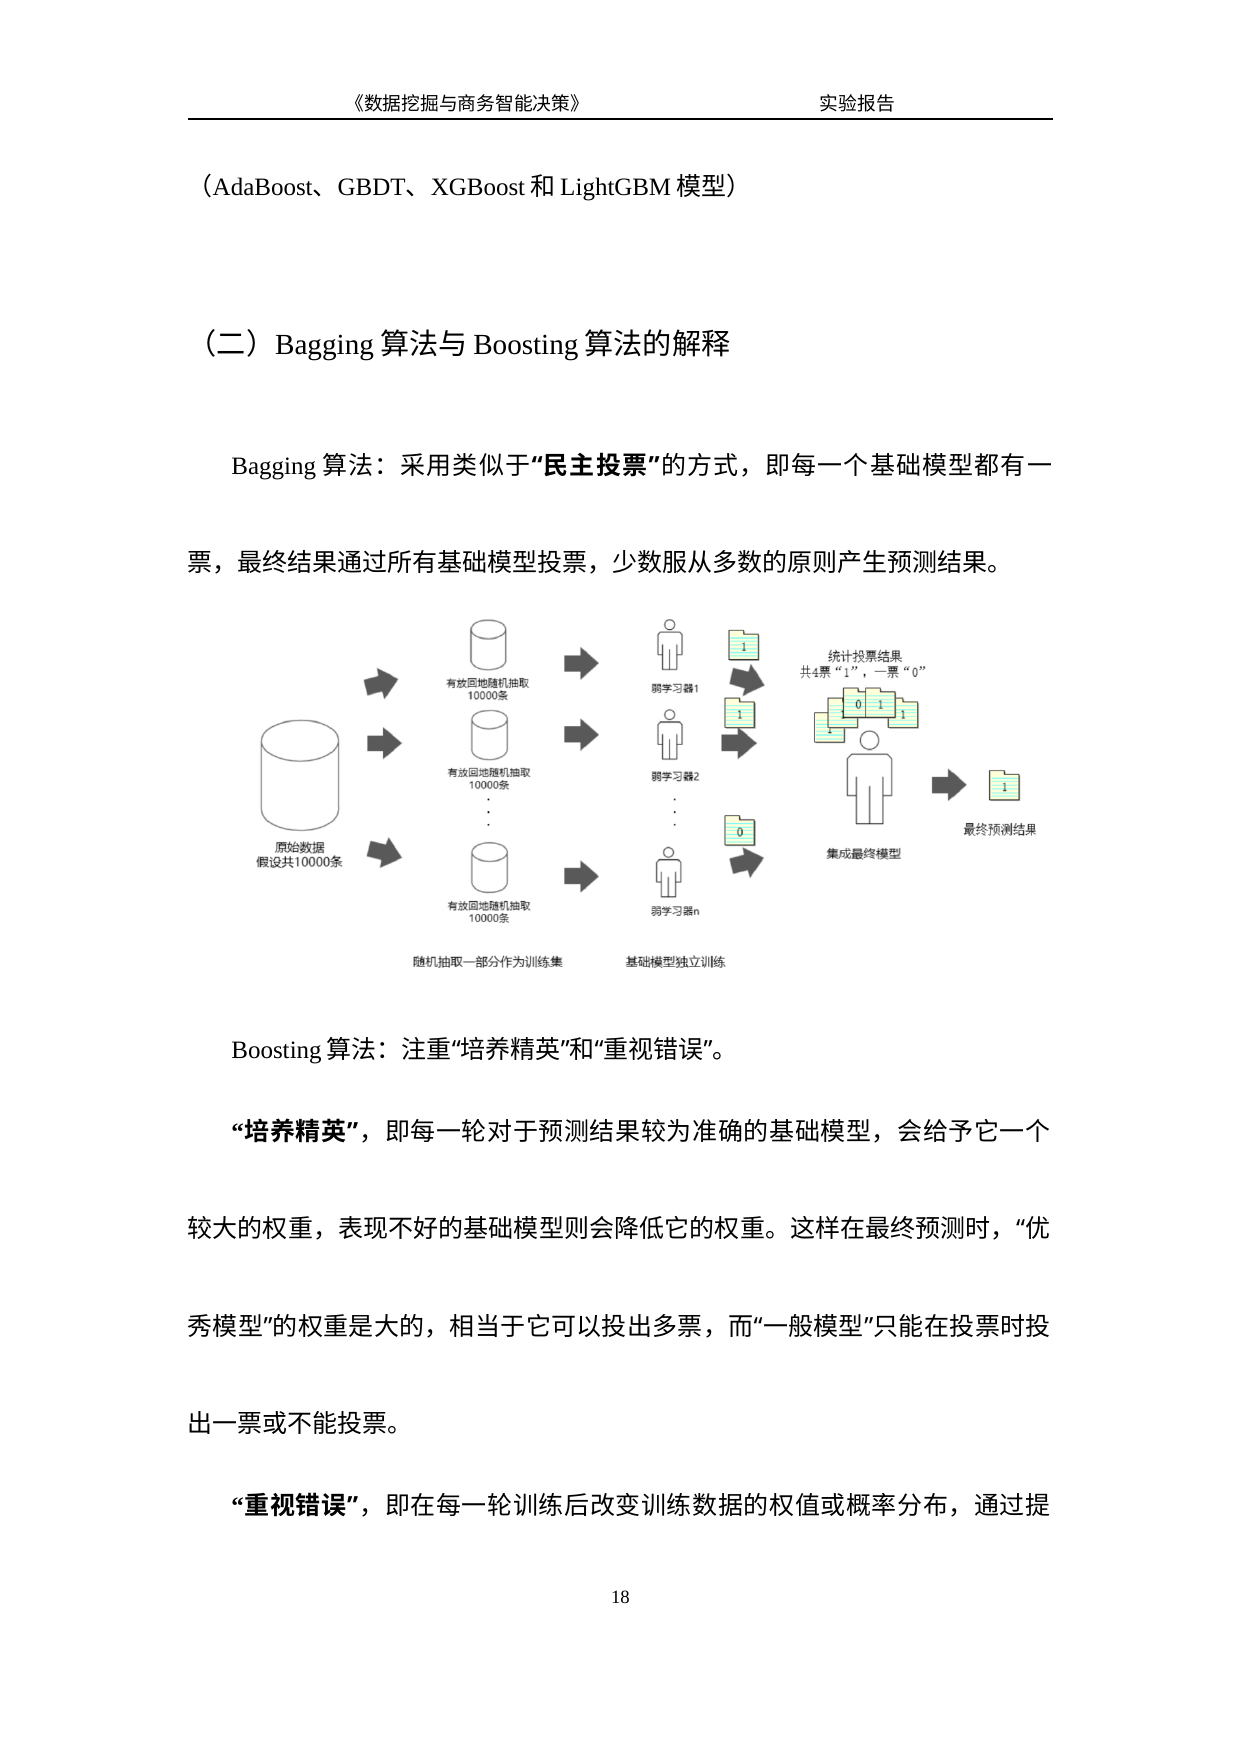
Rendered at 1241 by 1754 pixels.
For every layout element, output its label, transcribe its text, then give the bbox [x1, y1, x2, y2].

picture [231, 611, 1053, 971]
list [187, 153, 1053, 218]
subtitle （二）Bagging算法与Boosting算法的解释 [187, 309, 1053, 374]
text Boosting算法：注重“培养精英”和“重视错误”。 [187, 1016, 1053, 1081]
list Bagging算法：采用类似于“民主投票”的方式，即每一个基础模型都有一票，最终结果通过所有基础模型投票，少数服从多数的原则产生预测结果。 [187, 432, 1053, 594]
text “培养精英”，即每一轮对于预测结果较为准确的基础模型，会给予它一个较大的权重，表现不好的基础模型则会降低它的权重。这样在最终预测时，“优秀模型”的权重是大的，相当于它可以投出多票，而“一般模型”只能在投票时投出一票或不能投票。 [187, 1098, 1053, 1455]
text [187, 1472, 1053, 1537]
